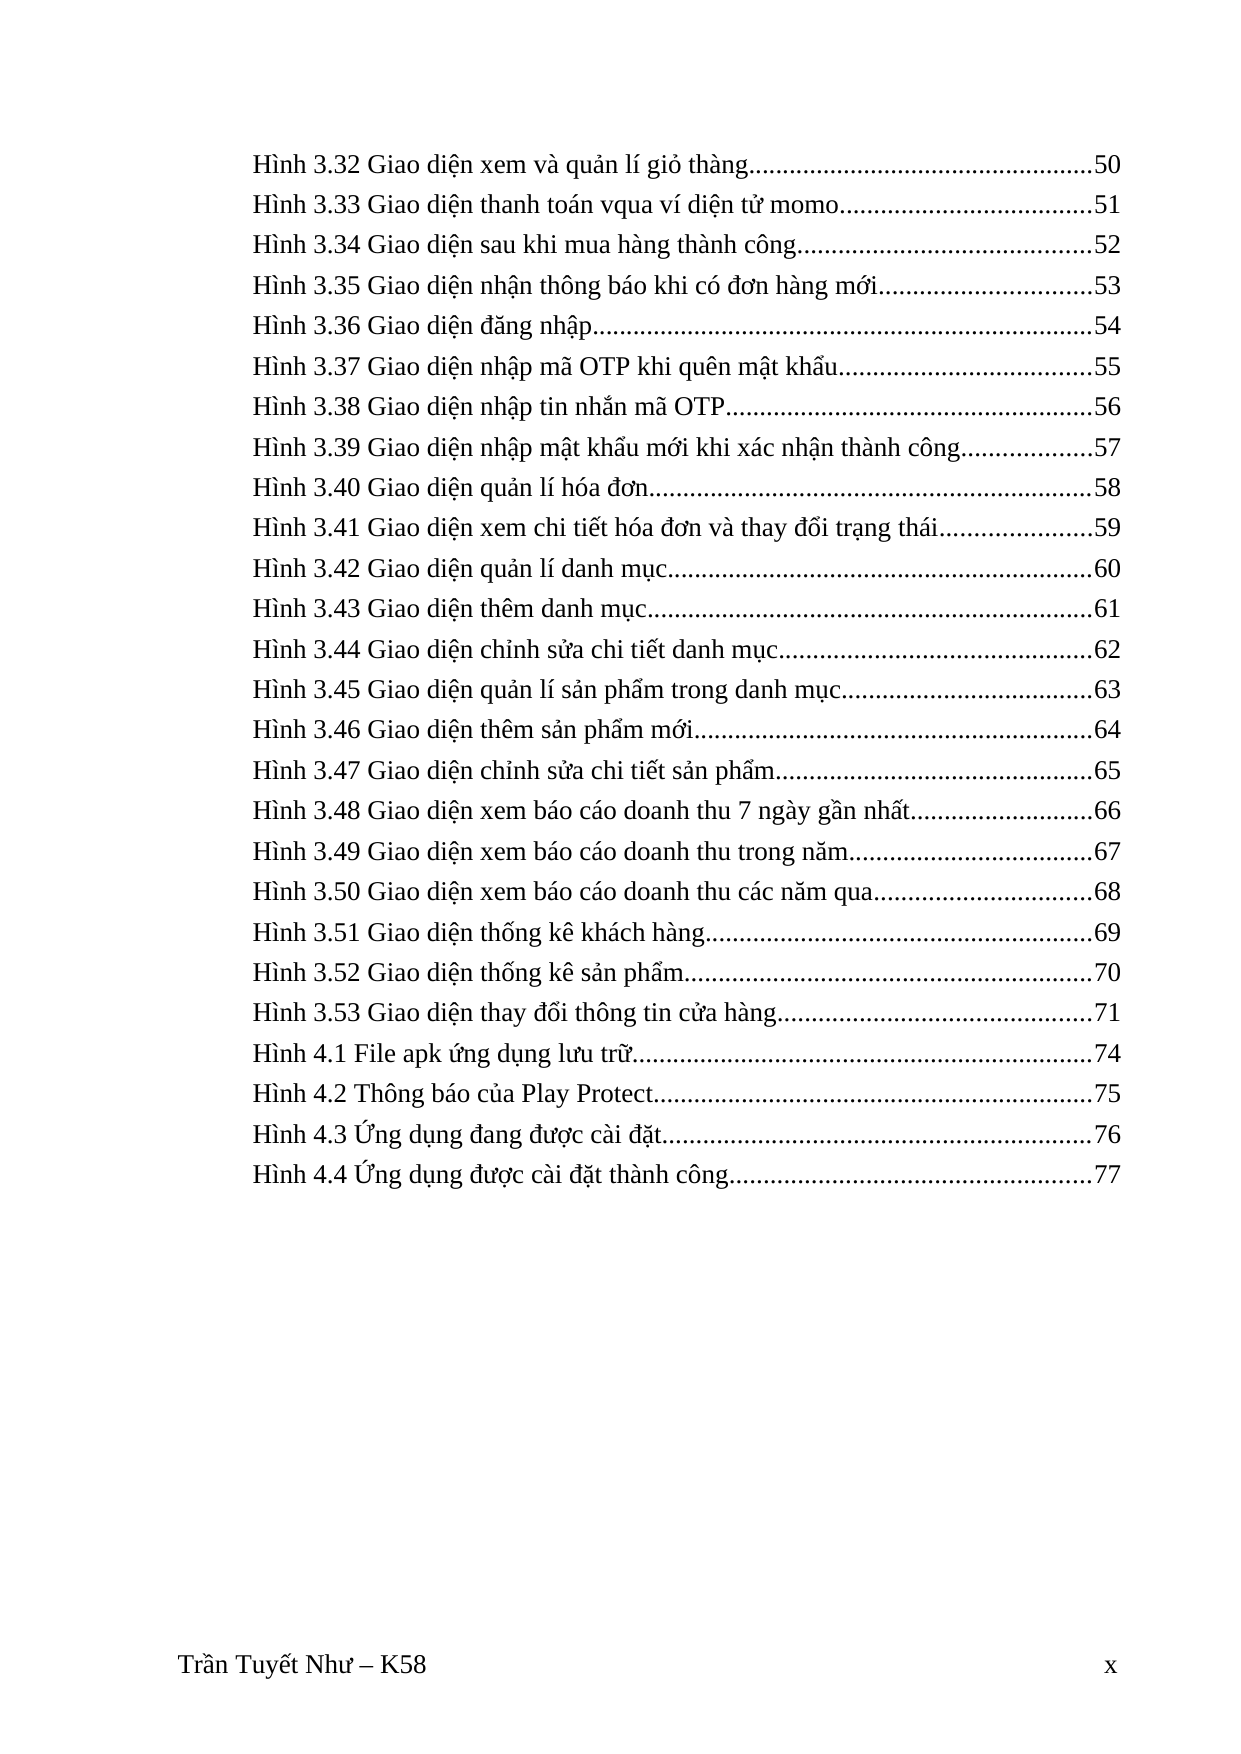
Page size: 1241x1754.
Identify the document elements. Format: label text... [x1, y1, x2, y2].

text Hình 3.45 Giao diện quản lí sản phẩm trong danh mục 63 [177, 673, 1122, 704]
text Hình 3.48 Giao diện xem báo cáo doanh thu 7 ngày gần nhất 66 [177, 794, 1122, 826]
text Hình 3.52 Giao diện thống kê sản phẩm 70 [177, 956, 1122, 987]
text Hình 3.47 Giao diện chỉnh sửa chi tiết sản phẩm 65 [177, 754, 1122, 785]
text Hình 3.40 Giao diện quản lí hóa đơn 58 [177, 471, 1122, 502]
text Hình 3.53 Giao diện thay đổi thông tin cửa hàng 71 [177, 996, 1122, 1028]
text Hình 4.4 Ứng dụng được cài đặt thành công 77 [177, 1158, 1122, 1189]
text Hình 3.32 Giao diện xem và quản lí giỏ thàng 50 [177, 148, 1122, 179]
text Hình 3.35 Giao diện nhận thông báo khi có đơn hàng mới 53 [177, 269, 1122, 300]
text Hình 3.50 Giao diện xem báo cáo doanh thu các năm qua 68 [177, 875, 1122, 906]
text Hình 3.51 Giao diện thống kê khách hàng 69 [177, 916, 1122, 947]
text Hình 3.41 Giao diện xem chi tiết hóa đơn và thay đổi trạng thái 59 [177, 511, 1122, 543]
text Hình 3.37 Giao diện nhập mã OTP khi quên mật khẩu 55 [177, 350, 1122, 381]
text Hình 3.43 Giao diện thêm danh mục 61 [177, 592, 1122, 623]
text Hình 3.39 Giao diện nhập mật khẩu mới khi xác nhận thành công 57 [177, 431, 1122, 462]
text Hình 3.49 Giao diện xem báo cáo doanh thu trong năm 67 [177, 835, 1122, 866]
text Hình 3.46 Giao diện thêm sản phẩm mới 64 [177, 713, 1122, 745]
text Hình 4.1 File apk ứng dụng lưu trữ 74 [177, 1037, 1122, 1068]
text Hình 3.38 Giao diện nhập tin nhắn mã OTP 56 [177, 390, 1122, 421]
text Hình 3.44 Giao diện chỉnh sửa chi tiết danh mục 62 [177, 633, 1122, 664]
text Hình 3.36 Giao diện đăng nhập 54 [177, 309, 1122, 341]
text Hình 3.34 Giao diện sau khi mua hàng thành công 52 [177, 228, 1122, 260]
text Hình 4.3 Ứng dụng đang được cài đặt 76 [177, 1118, 1122, 1149]
text Hình 3.42 Giao diện quản lí danh mục 60 [177, 552, 1122, 583]
text Hình 4.2 Thông báo của Play Protect 75 [177, 1077, 1122, 1108]
text Hình 3.33 Giao diện thanh toán vqua ví diện tử momo 51 [177, 188, 1122, 219]
